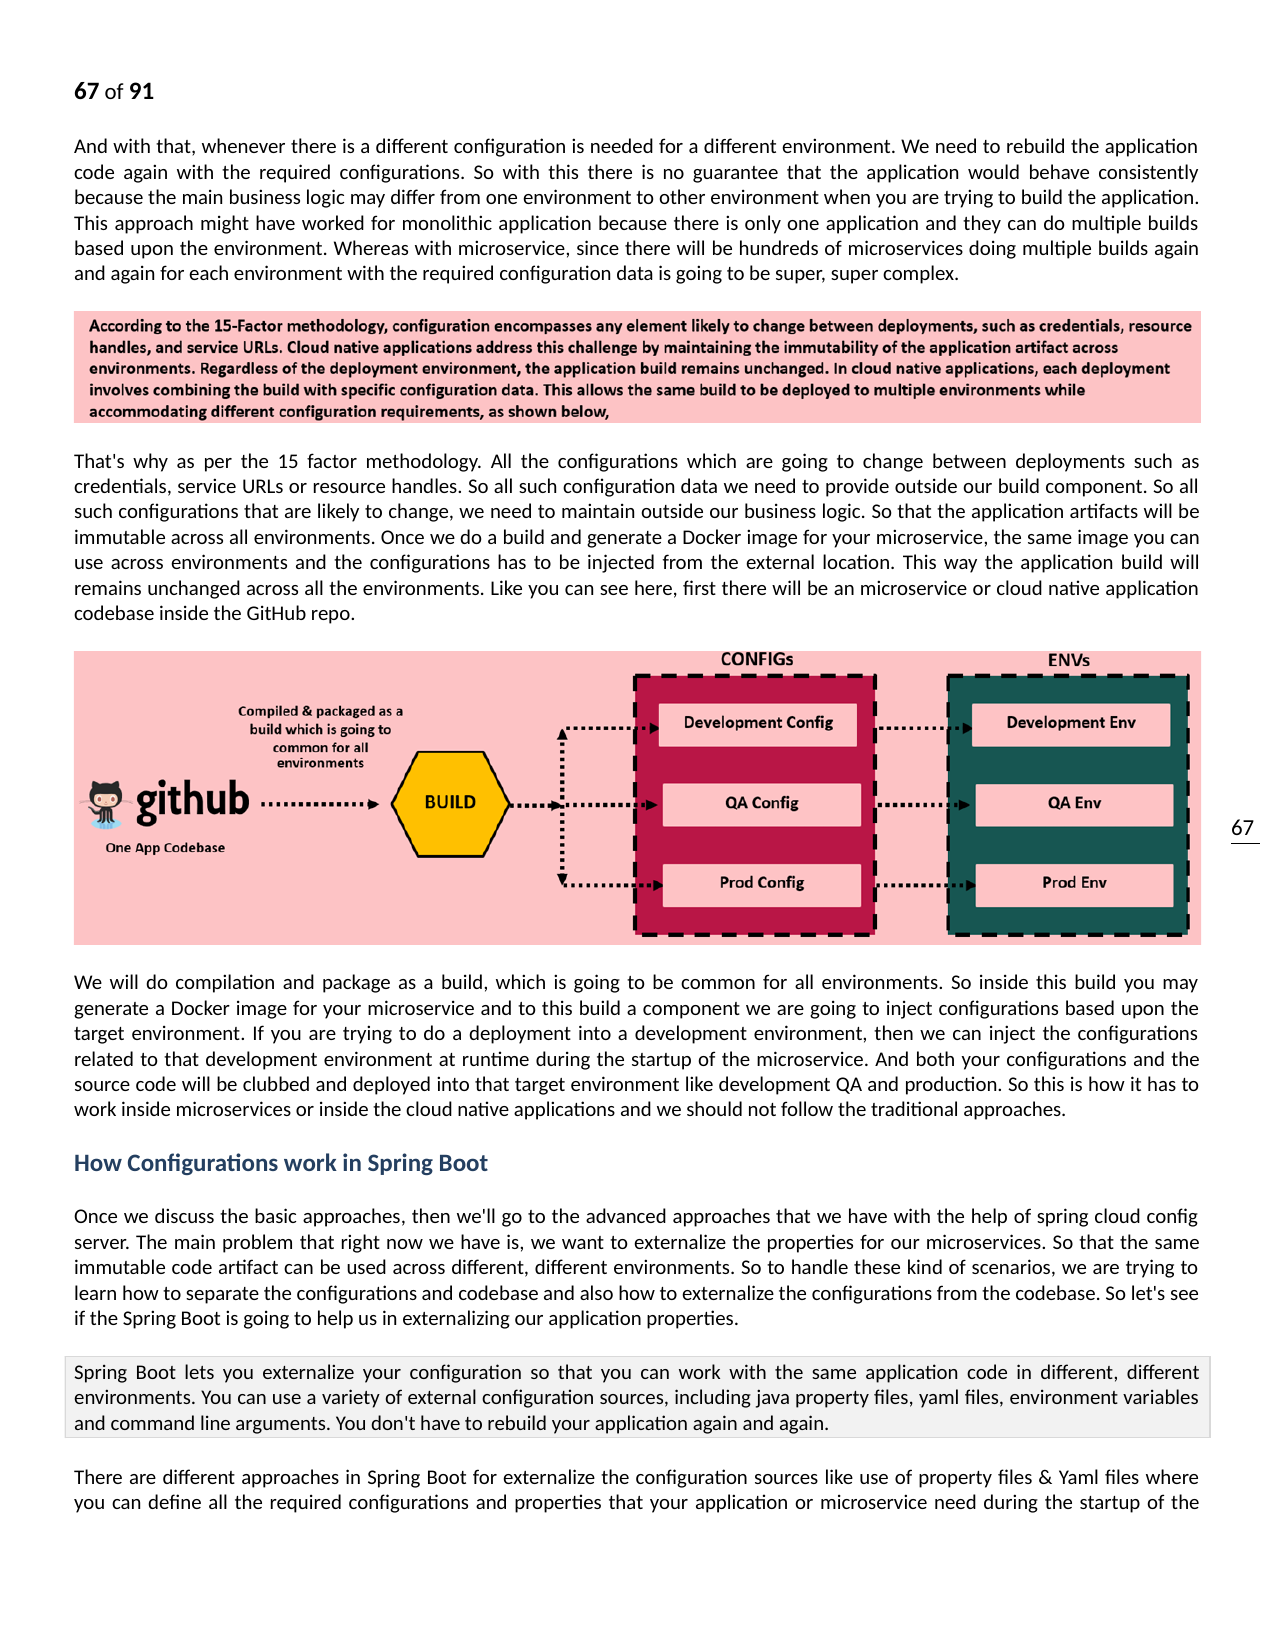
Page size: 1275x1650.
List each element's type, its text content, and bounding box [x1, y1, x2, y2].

picture [73, 651, 1202, 945]
picture [73, 311, 1201, 423]
subtitle How Configurations work in Spring Boot [74, 1147, 1201, 1178]
text Spring Boot lets you externalize your configuration so that you can work with the same application code in different, different environments. You can use a variety of external configuration sources, including java property files, yaml files, environment variables and command line arguments. You don't have to rebuild your application again and again. [66, 1357, 1209, 1437]
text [74, 1464, 1201, 1515]
text And with that, whenever there is a different configuration is needed for a different environment. We need to rebuild the application code again with the required configurations. So with this there is no guarantee that the application would behave consistently because the main business logic may differ from one environment to other environment when you are trying to build the application. This approach might have worked for monolithic application because there is only one application and they can do multiple builds based upon the environment. Whereas with microservice, since there will be hundreds of microservices doing multiple builds again and again for each environment with the required configuration data is going to be super, super complex. [74, 133, 1201, 286]
text Once we discuss the basic approaches, then we'll go to the advanced approaches that we have with the help of spring cloud config server. The main problem that right now we have is, we want to externalize the properties for our microservices. So that the same immutable code artifact can be used across different, different environments. So to handle these kind of scenarios, we are trying to learn how to separate the configurations and codebase and also how to externalize the configurations from the codebase. So let's see if the Spring Boot is going to help us in externalizing our application properties. [74, 1203, 1201, 1331]
text That's why as per the 15 factor methodology. All the configurations which are going to change between deployments such as credentials, service URLs or resource handles. So all such configuration data we need to provide outside our build component. So all such configurations that are likely to change, we need to maintain outside our business logic. So that the application artifacts will be immutable across all environments. Once we do a build and generate a Docker image for your microservice, the same image you can use across environments and the configurations has to be injected from the external location. This way the application build will remains unchanged across all the environments. Like you can see here, first there will be an microservice or cloud native application codebase inside the GitHub repo. [74, 448, 1201, 626]
text We will do compilation and package as a build, which is going to be common for all environments. So inside this build you may generate a Docker image for your microservice and to this build a component we are going to inject configurations based upon the target environment. If you are trying to do a deployment into a development environment, then we can inject the configurations related to that development environment at runtime during the startup of the microservice. And both your configurations and the source code will be clubbed and deployed into that target environment like development QA and production. So this is how it has to work inside microservices or inside the cloud native applications and we should not follow the traditional approaches. [74, 969, 1201, 1122]
